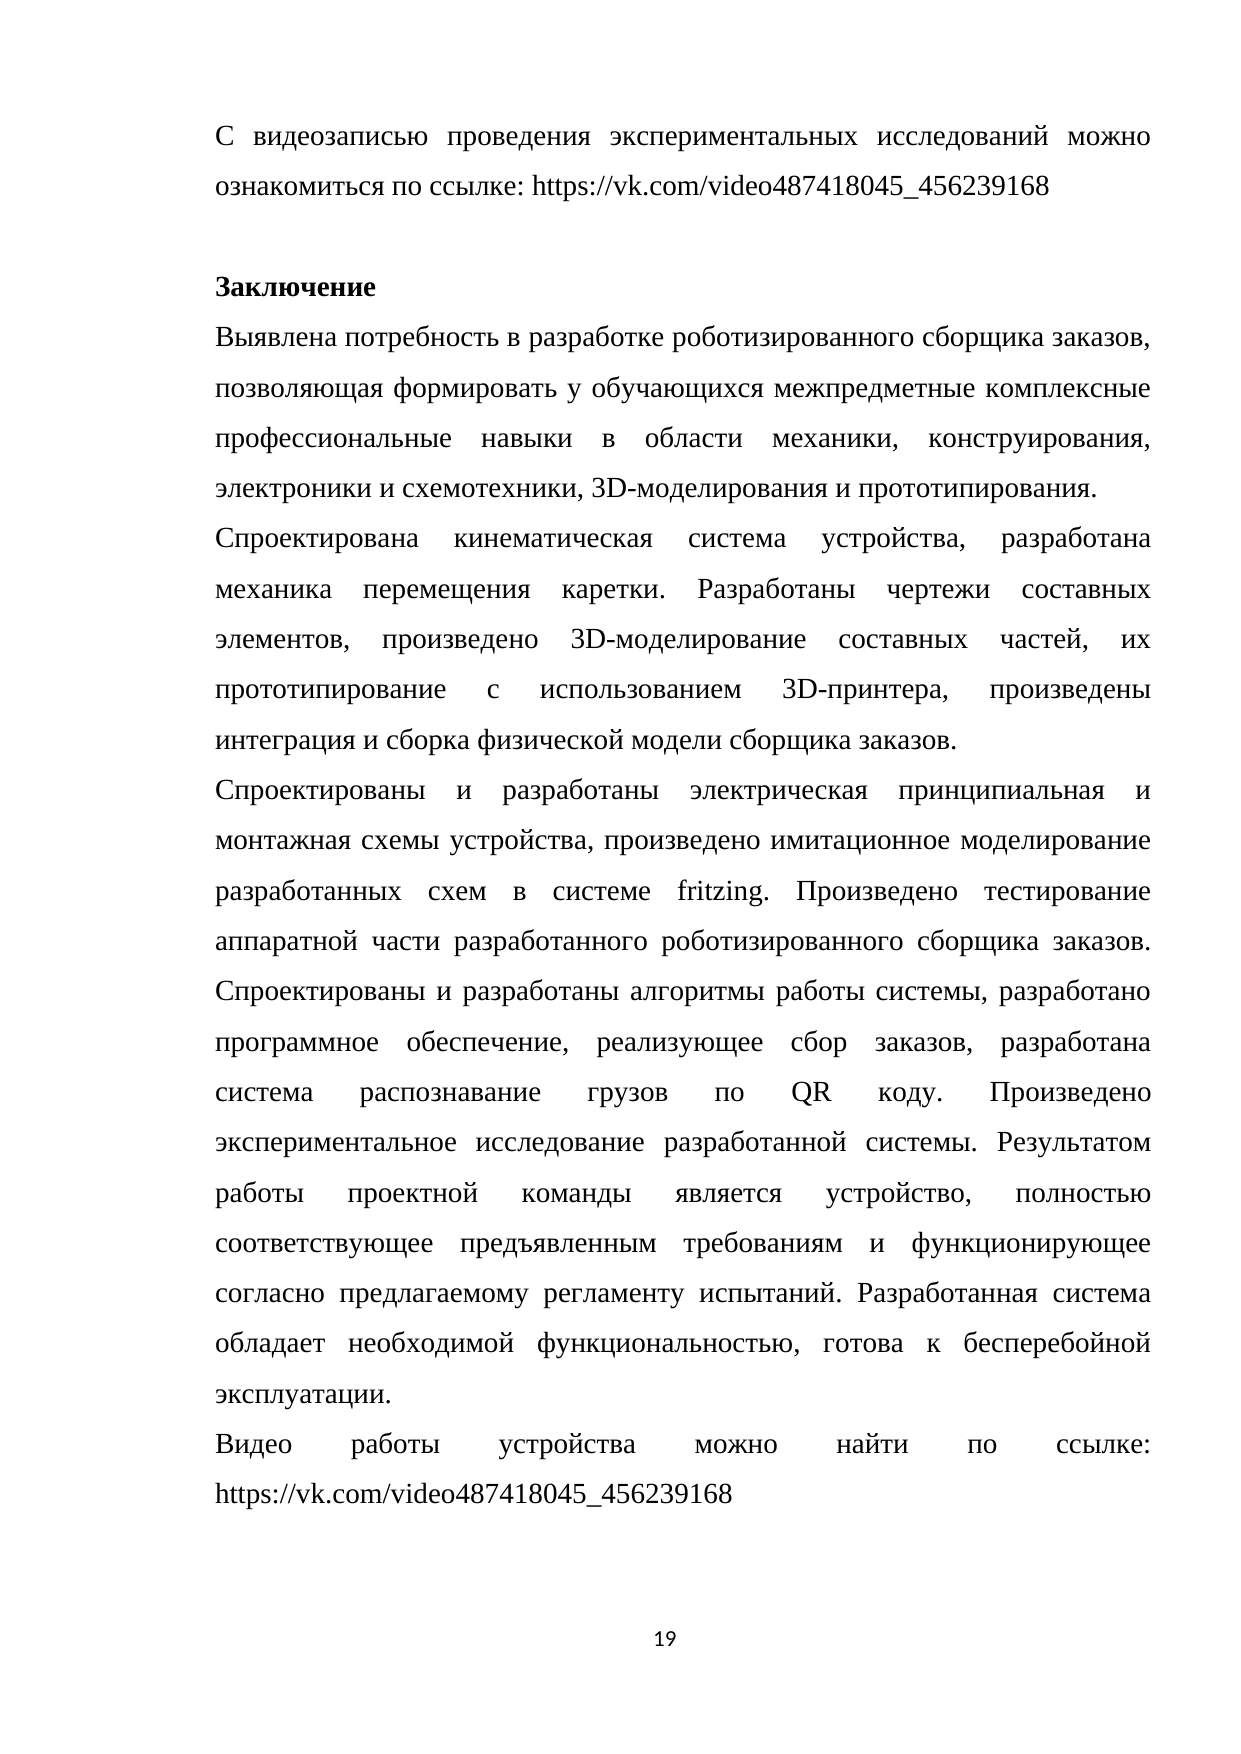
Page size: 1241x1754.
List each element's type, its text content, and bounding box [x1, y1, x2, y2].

list C видеозаписью проведения экспериментальных исследований можно ознакомиться по ссылке: https://vk.com/video487418045_456239168 [215, 118, 1152, 202]
list Выявлена потребность в разработке роботизированного сборщика заказов, позволяющая формировать у обучающихся межпредметные комплексные профессиональные навыки в области механики, конструирования, электроники и схемотехники, 3D-моделирования и прототипирования. [215, 319, 1152, 504]
list Видео работы устройства можно найти по ссылке: https://vk.com/video487418045_456239168 [215, 1426, 1152, 1510]
list Заключение [215, 269, 1152, 303]
list Спроектированы и разработаны электрическая принципиальная и монтажная схемы устройства, произведено имитационное моделирование разработанных схем в системе fritzing. Произведено тестирование аппаратной части разработанного роботизированного сборщика заказов. Спроектированы и разработаны алгоритмы работы системы, разработано программное обеспечение, реализующее сбор заказов, разработана система распознавание грузов по QR коду. Произведено экспериментальное исследование разработанной системы. Результатом работы проектной команды является устройство, полностью соответствующее предъявленным требованиям и функционирующее согласно предлагаемому регламенту испытаний. Разработанная система обладает необходимой функциональностью, готова к бесперебойной эксплуатации. [215, 772, 1152, 1409]
list Спроектирована кинематическая система устройства, разработана механика перемещения каретки. Разработаны чертежи составных элементов, произведено 3D-моделирование составных частей, их прототипирование с использованием 3D-принтера, произведены интеграция и сборка физической модели сборщика заказов. [215, 521, 1152, 755]
